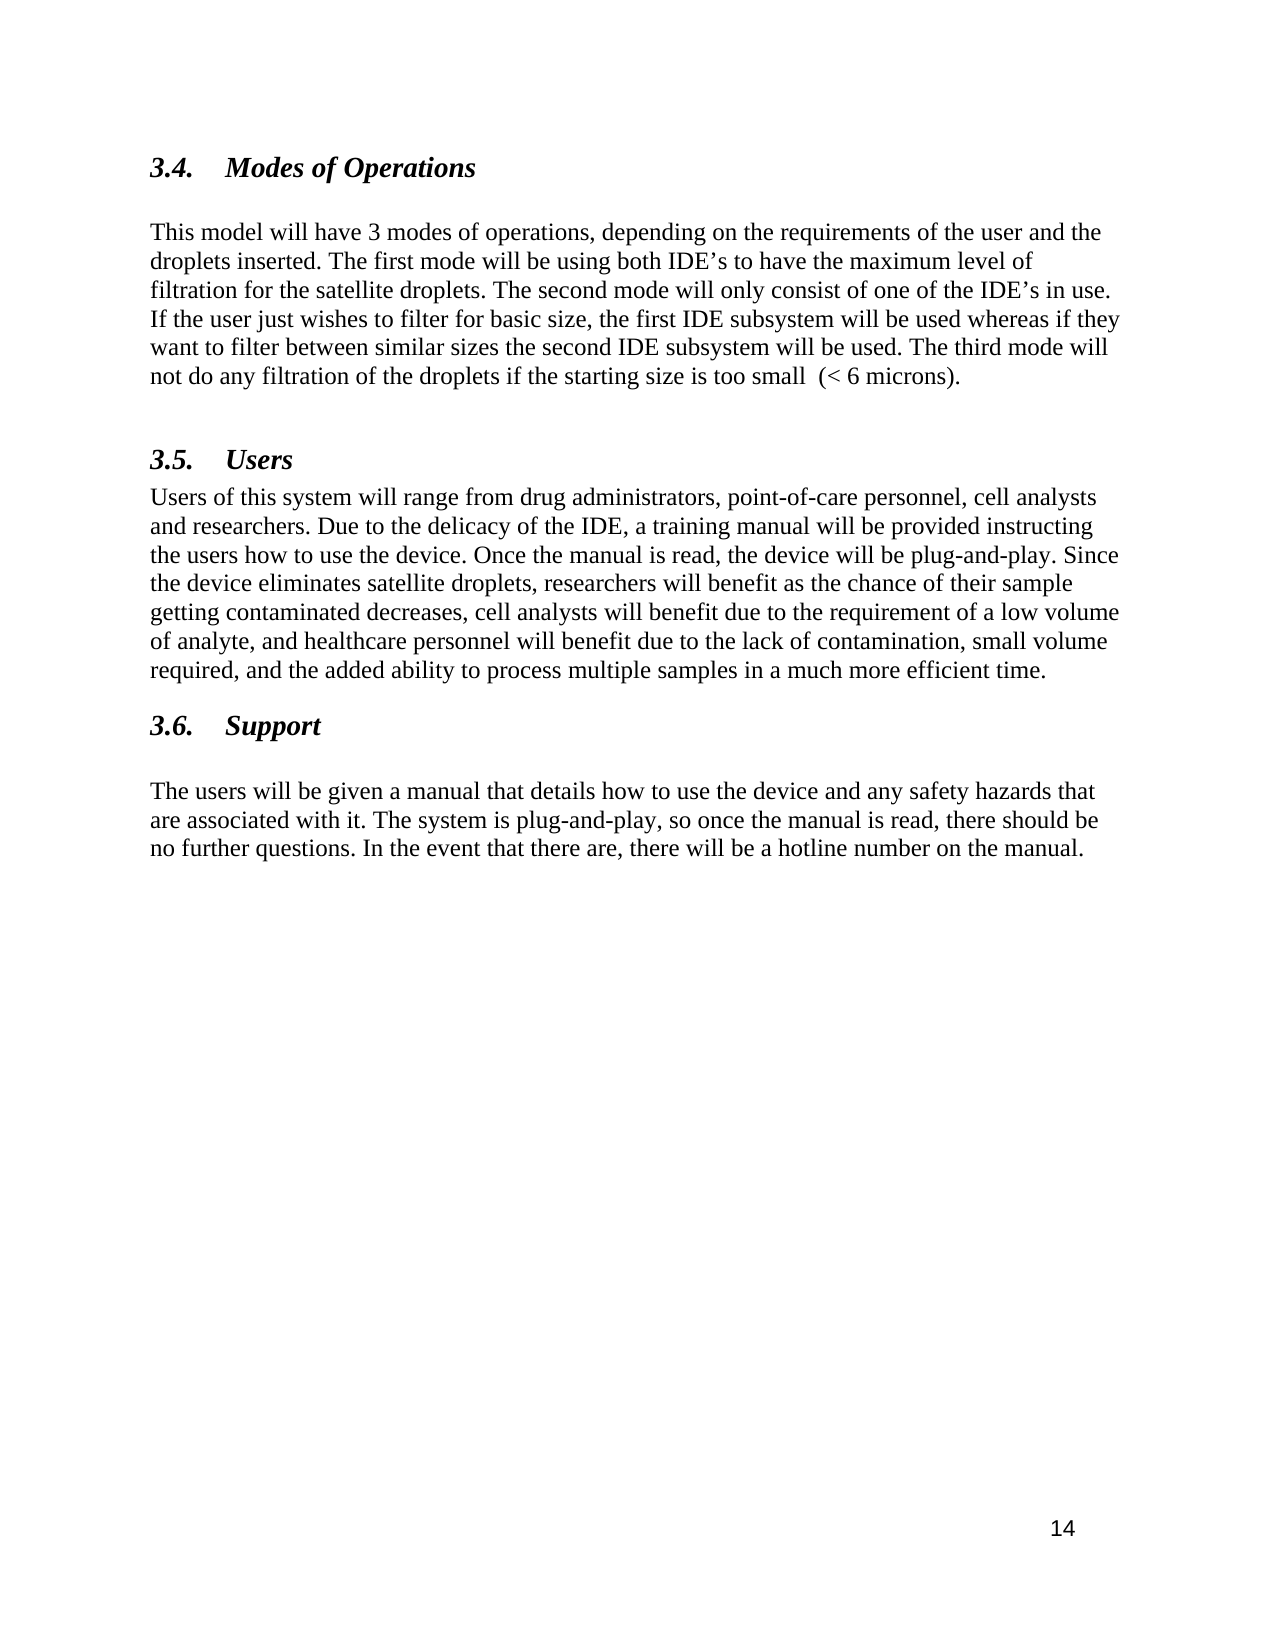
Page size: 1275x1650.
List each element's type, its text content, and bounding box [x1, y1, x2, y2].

subtitle 3.6. Support [150, 708, 1125, 742]
subtitle 3.4. Modes of Operations [150, 150, 1125, 183]
text The users will be given a manual that details how to use the device and any safety hazards that are associated with it. The system is plug-and-play, so once the manual is read, there should be no further questions. In the event that there are, there will be a hotline number on the manual. [150, 776, 1125, 862]
text This model will have 3 modes of operations, depending on the requirements of the user and the droplets inserted. The first mode will be using both IDE’s to have the maximum level of filtration for the satellite droplets. The second mode will only consist of one of the IDE’s in use. If the user just wishes to filter for basic size, the first IDE subsystem will be used whereas if they want to filter between similar sizes the second IDE subsystem will be used. The third mode will not do any filtration of the droplets if the starting size is too small (< 6 microns). [150, 217, 1125, 390]
text Users of this system will range from drug administrators, point-of-care personnel, cell analysts and researchers. Due to the delicacy of the IDE, a training manual will be provided instructing the users how to use the device. Once the manual is read, the device will be plug-and-play. Since the device eliminates satellite droplets, researchers will benefit as the chance of their sample getting contaminated decreases, cell analysts will benefit due to the requirement of a low volume of analyte, and healthcare personnel will benefit due to the lack of contamination, small volume required, and the added ability to process multiple samples in a much more efficient time. [150, 482, 1125, 683]
subtitle 3.5. Users [150, 442, 1125, 476]
